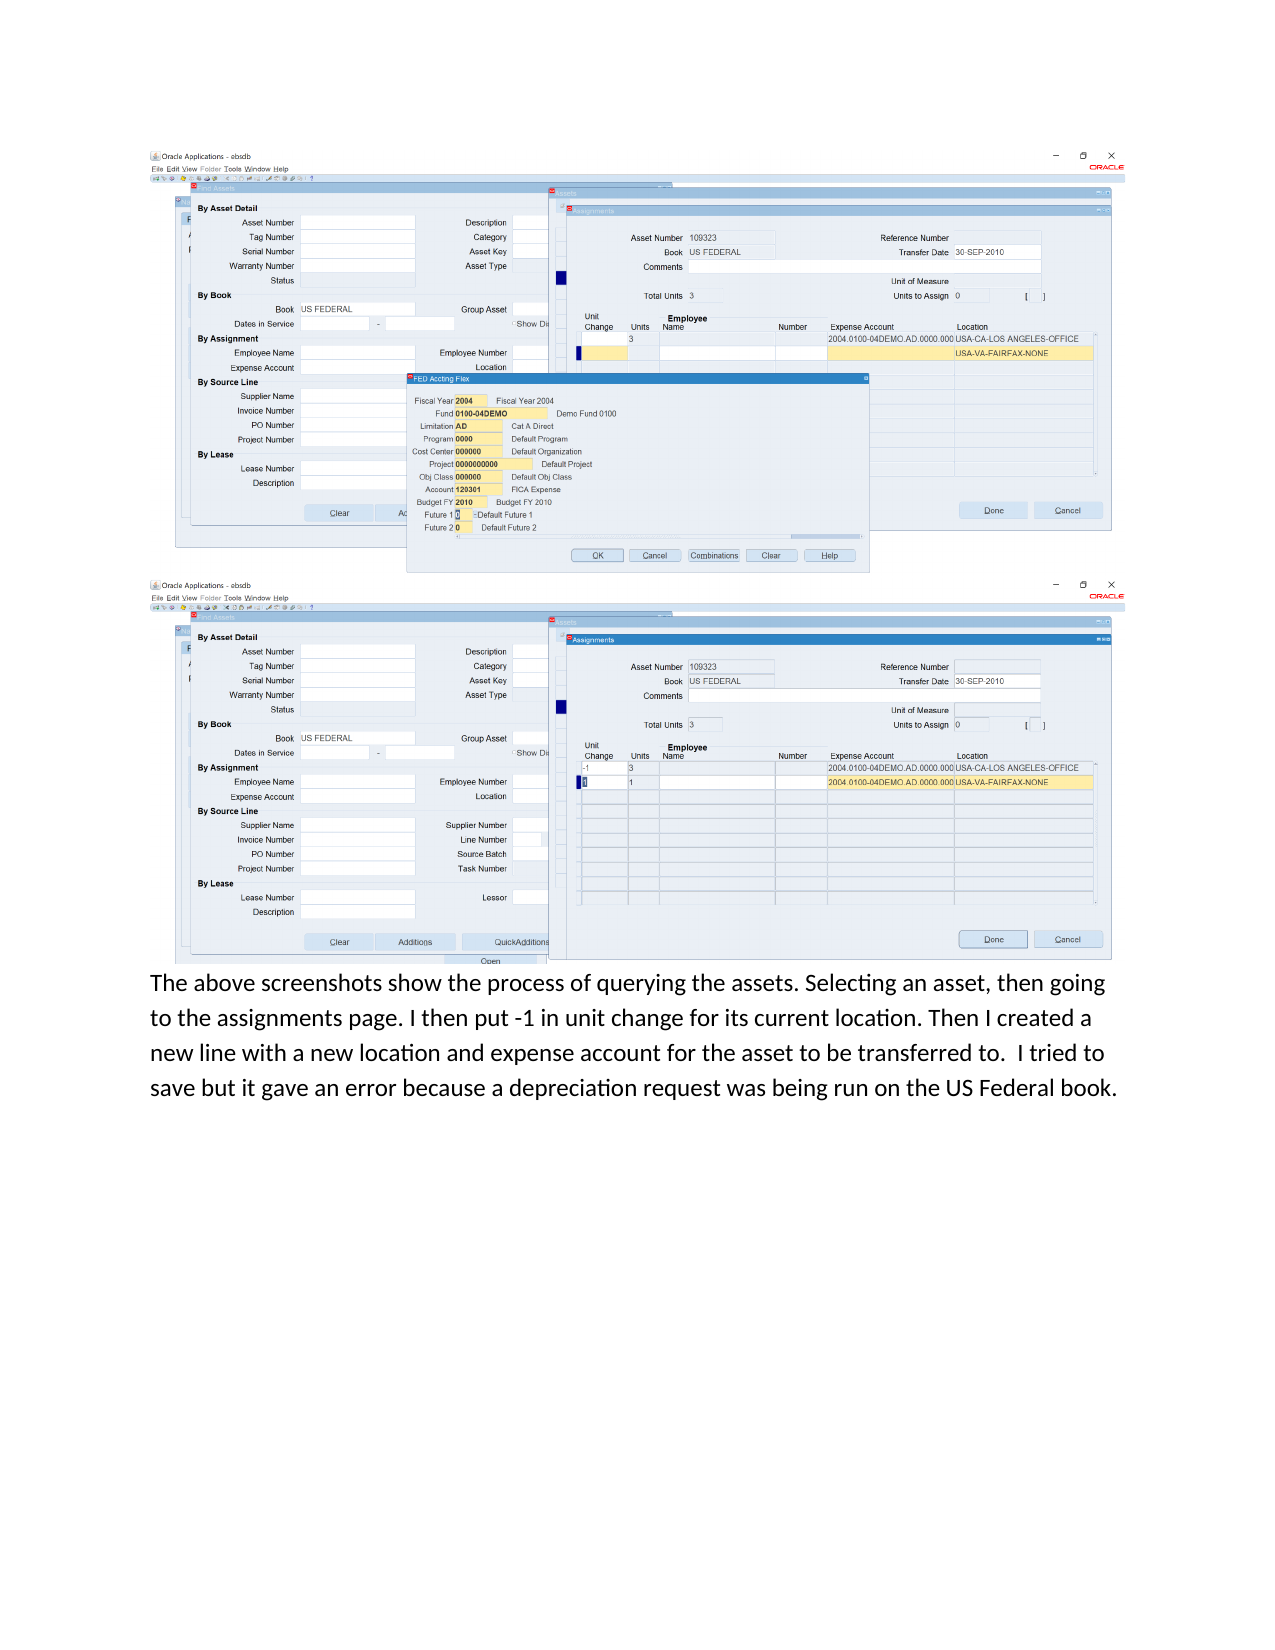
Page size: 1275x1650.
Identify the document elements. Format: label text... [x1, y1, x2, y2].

picture [150, 578, 1125, 964]
text The above screenshots show the process of querying the assets. Selecting an asset, then going to the assignments page. I then put -1 in unit change for its current location. Then I created a new line with a new location and expense account for the asset to be transferred to. I tried to save but it gave an error because a depreciation request was being run on the US Federal book. [150, 967, 1125, 1102]
picture [150, 150, 1125, 576]
